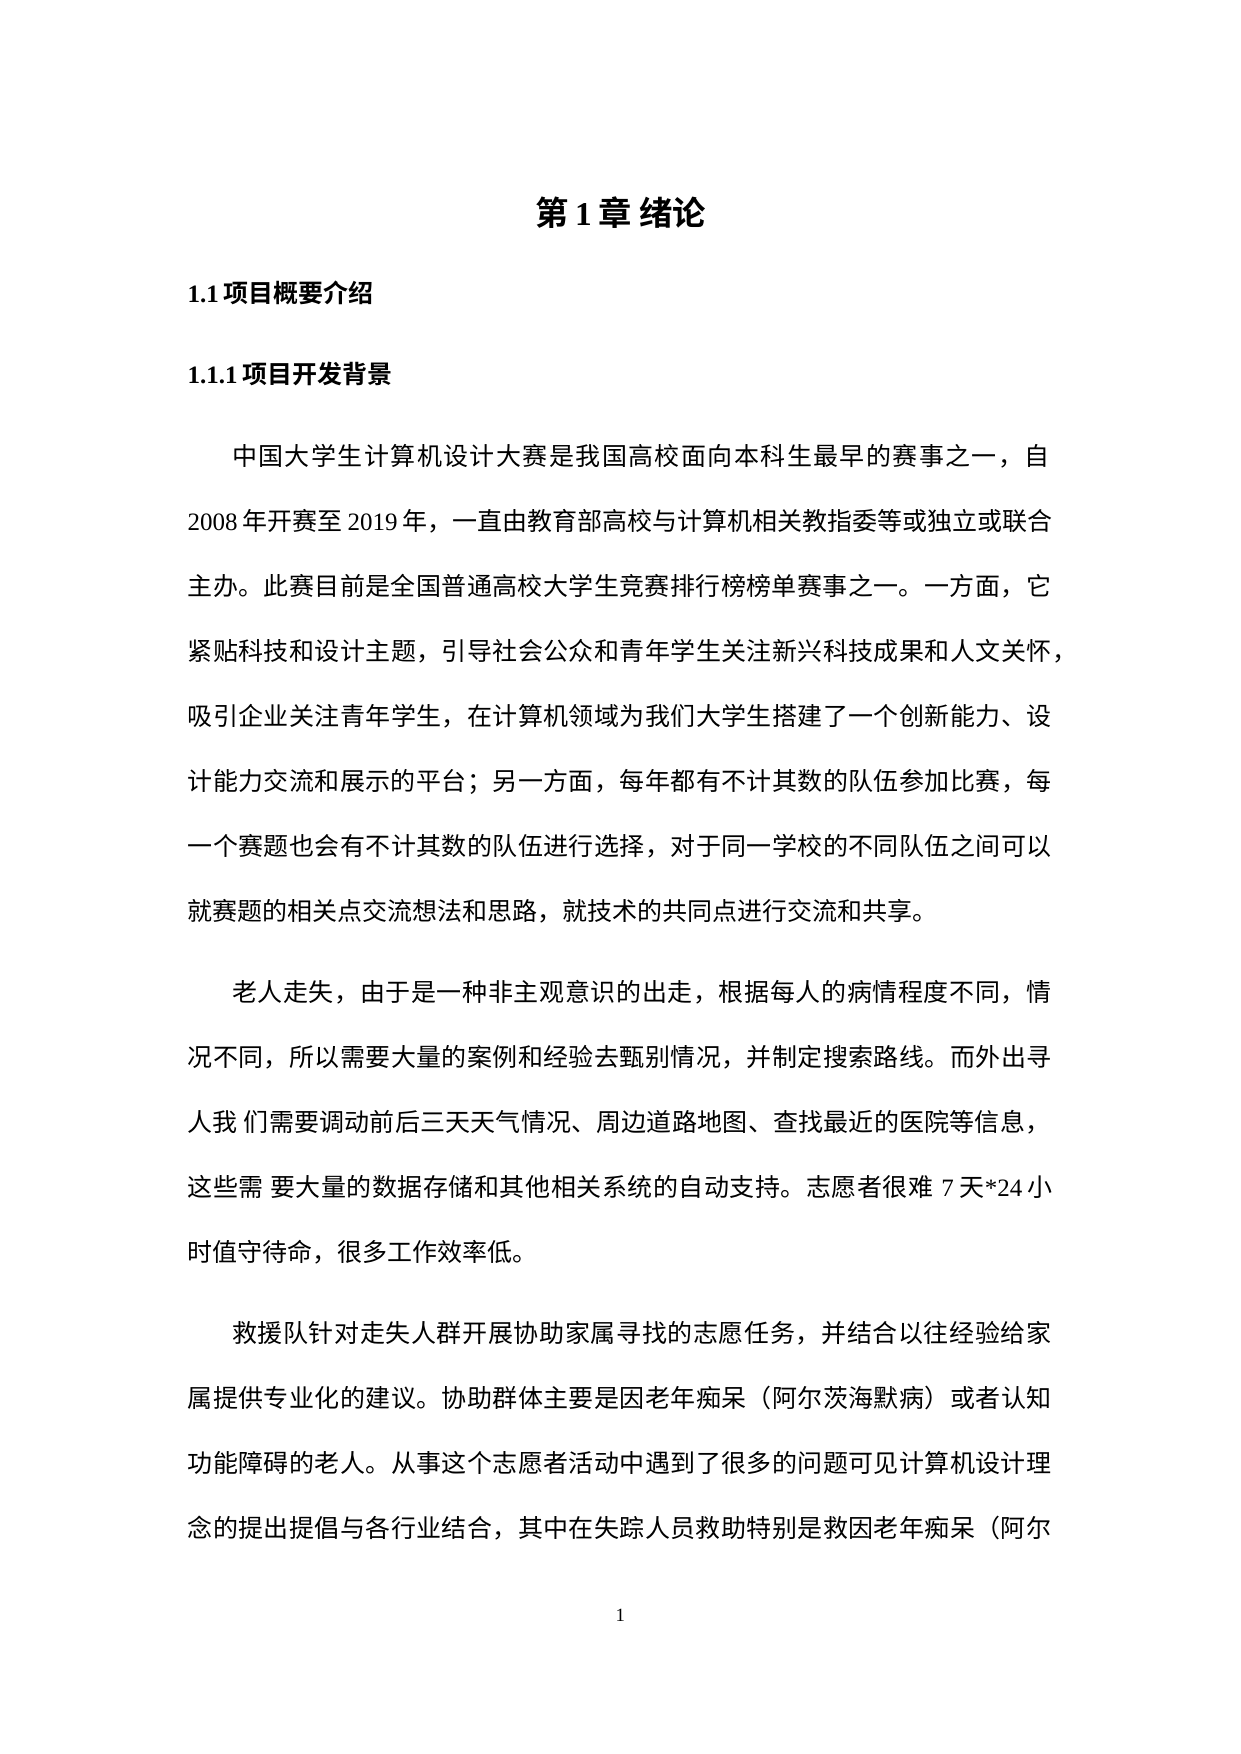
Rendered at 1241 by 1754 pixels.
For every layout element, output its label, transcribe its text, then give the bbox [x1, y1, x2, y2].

subtitle 第1章 绪论 [187, 178, 1053, 243]
subtitle 1.1.1项目开发背景 [187, 341, 1053, 406]
text 中国大学生计算机设计大赛是我国高校面向本科生最早的赛事之一，自2008年开赛至2019年，一直由教育部高校与计算机相关教指委等或独立或联合主办。此赛目前是全国普通高校大学生竞赛排行榜榜单赛事之一。一方面，它紧贴科技和设计主题，引导社会公众和青年学生关注新兴科技成果和人文关怀，吸引企业关注青年学生，在计算机领域为我们大学生搭建了一个创新能力、设计能力交流和展示的平台；另一方面，每年都有不计其数的队伍参加比赛，每一个赛题也会有不计其数的队伍进行选择，对于同一学校的不同队伍之间可以就赛题的相关点交流想法和思路，就技术的共同点进行交流和共享。 [187, 422, 1053, 942]
text 老人走失，由于是一种非主观意识的出走，根据每人的病情程度不同，情况不同，所以需要大量的案例和经验去甄别情况，并制定搜索路线。而外出寻人我 们需要调动前后三天天气情况、周边道路地图、查找最近的医院等信息，这些需 要大量的数据存储和其他相关系统的自动支持。志愿者很难7天*24小时值守待命，很多工作效率低。 [187, 958, 1053, 1283]
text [187, 1299, 1053, 1559]
subtitle 1.1项目概要介绍 [187, 259, 1053, 324]
